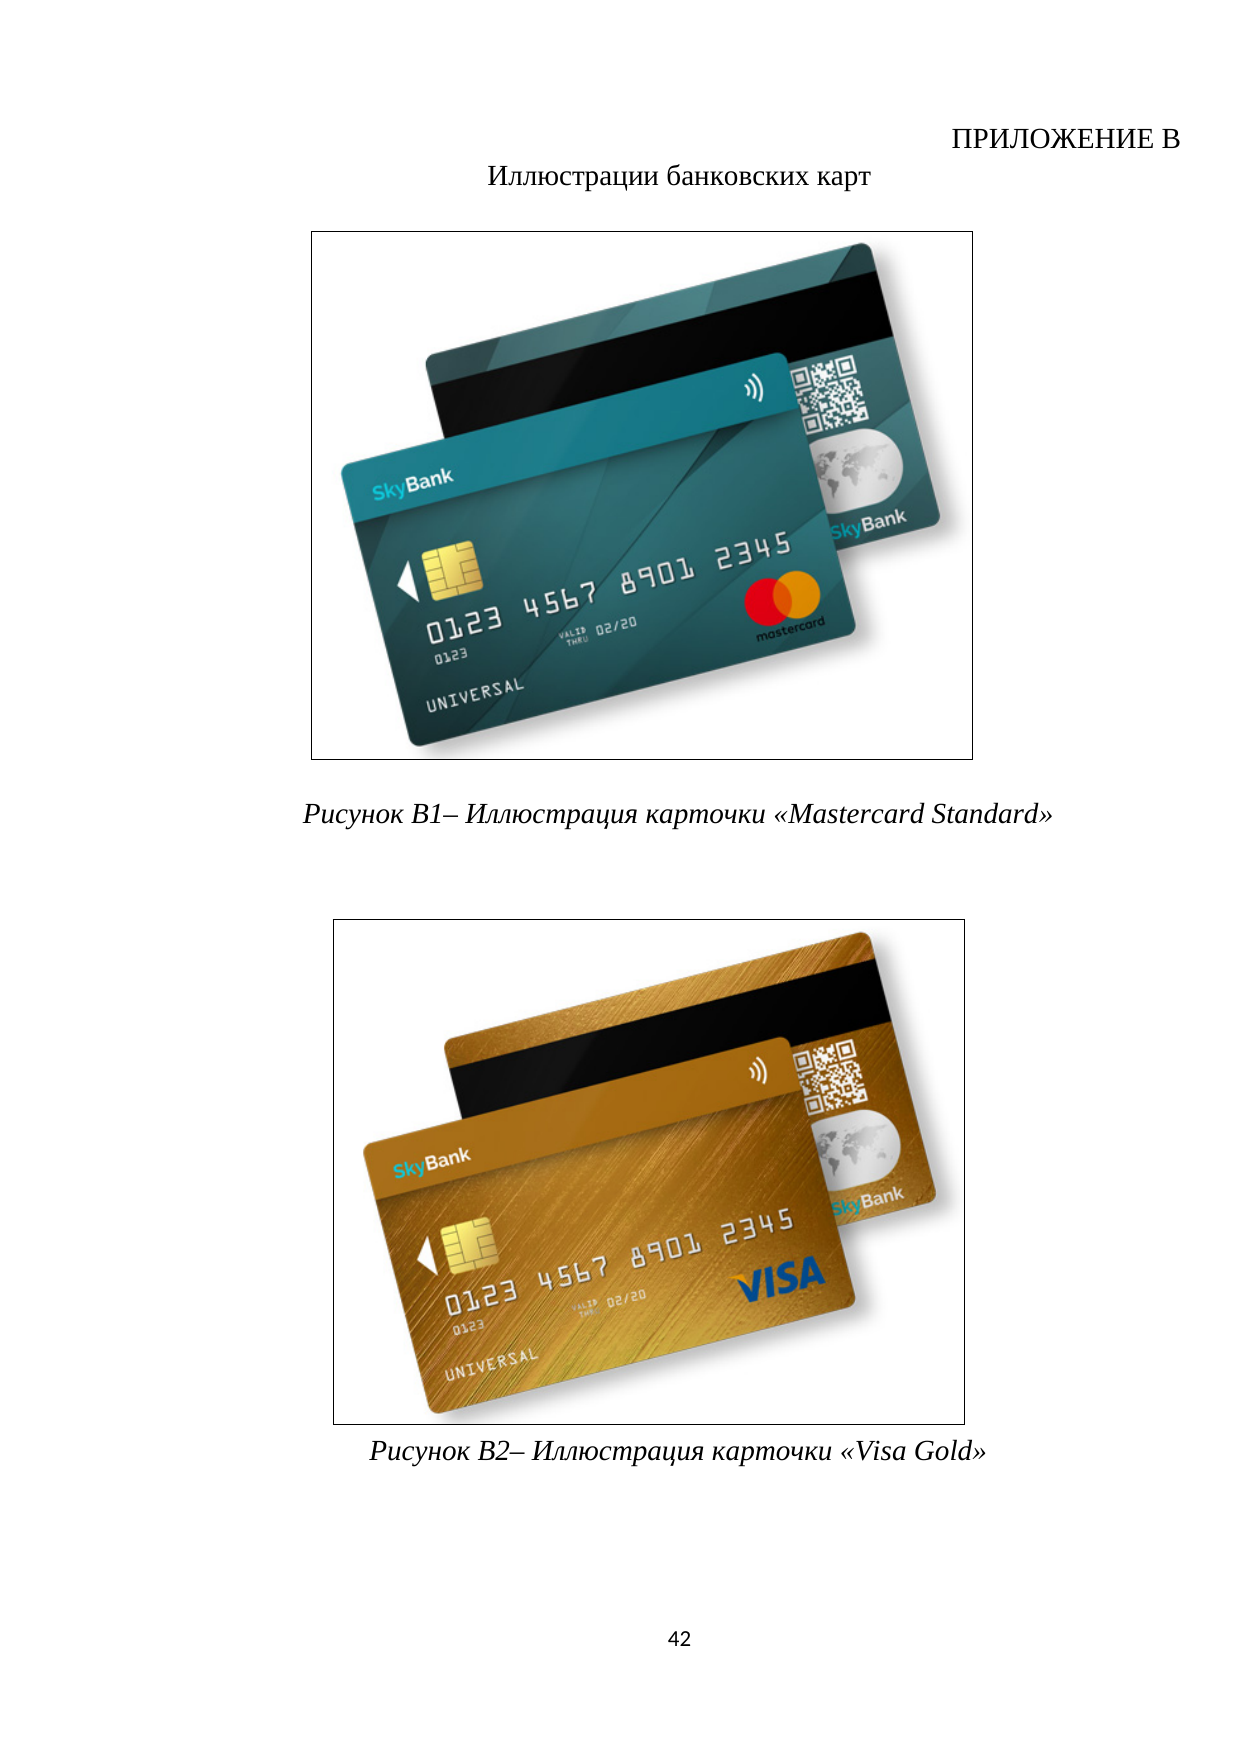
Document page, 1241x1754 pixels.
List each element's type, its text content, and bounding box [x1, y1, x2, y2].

text ПРИЛОЖЕНИЕ В [177, 118, 1181, 156]
text Иллюстрации банковских карт [177, 156, 1181, 193]
text Рисунок В2– Иллюстрация карточки «Visa Gold» [177, 1431, 1181, 1468]
text Рисунок В1– Иллюстрация карточки «Mastercard Standard» [177, 793, 1181, 831]
picture [334, 920, 964, 1424]
picture [312, 232, 972, 759]
